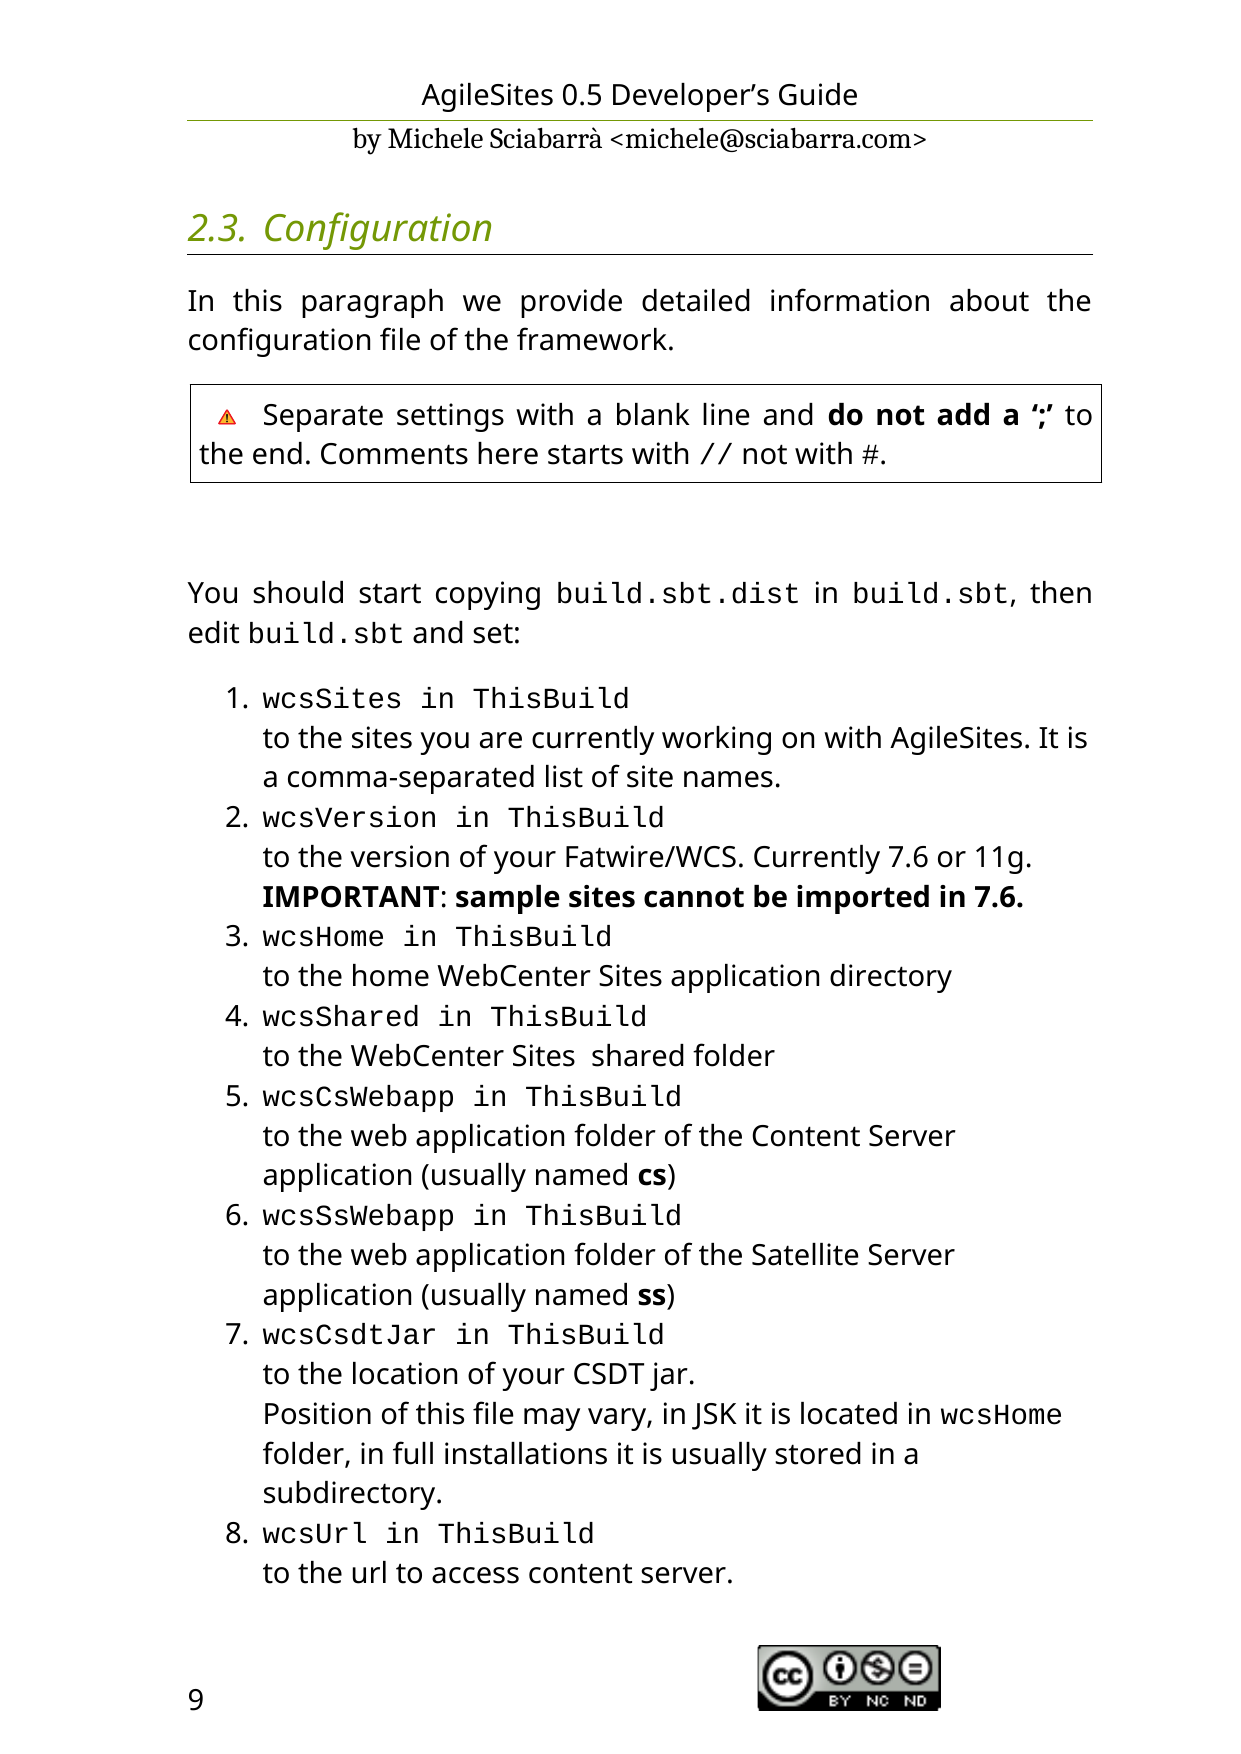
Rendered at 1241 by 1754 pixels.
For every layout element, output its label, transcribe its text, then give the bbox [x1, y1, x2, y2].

subtitle Configuration [187, 201, 1093, 254]
list wcsCsdtJar in ThisBuild to the location of your CSDT jar. Position of this file may vary, in JSK it is located in wcsHome folder, in full installations it is usually stored in a subdirectory. [225, 1313, 1093, 1512]
text Separate settings with a blank line and do not add a ‘;’ to the end. Comments here starts with // not with #. [191, 385, 1101, 482]
picture [217, 408, 237, 425]
list wcsVersion in ThisBuild to the version of your Fatwire/WCS. Currently 7.6 or 11g. IMPORTANT: sample sites cannot be imported in 7.6. [225, 796, 1093, 916]
list wcsHome in ThisBuild to the home WebCenter Sites application directory [225, 916, 1093, 995]
list wcsShared in ThisBuild to the WebCenter Sites shared folder [225, 995, 1093, 1075]
text You should start copying build.sbt.dist in build.sbt, then edit build.sbt and set: [187, 572, 1093, 652]
list wcsSsWebapp in ThisBuild to the web application folder of the Satellite Server application (usually named ss) [225, 1194, 1093, 1313]
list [225, 1512, 1093, 1592]
text In this paragraph we provide detailed information about the configuration file of the framework. [187, 280, 1093, 359]
list wcsSites in ThisBuild to the sites you are currently working on with AgileSites. It is a comma-separated list of site names. [225, 677, 1093, 796]
picture [757, 1645, 941, 1711]
list wcsCsWebapp in ThisBuild to the web application folder of the Content Server application (usually named cs) [225, 1075, 1093, 1194]
